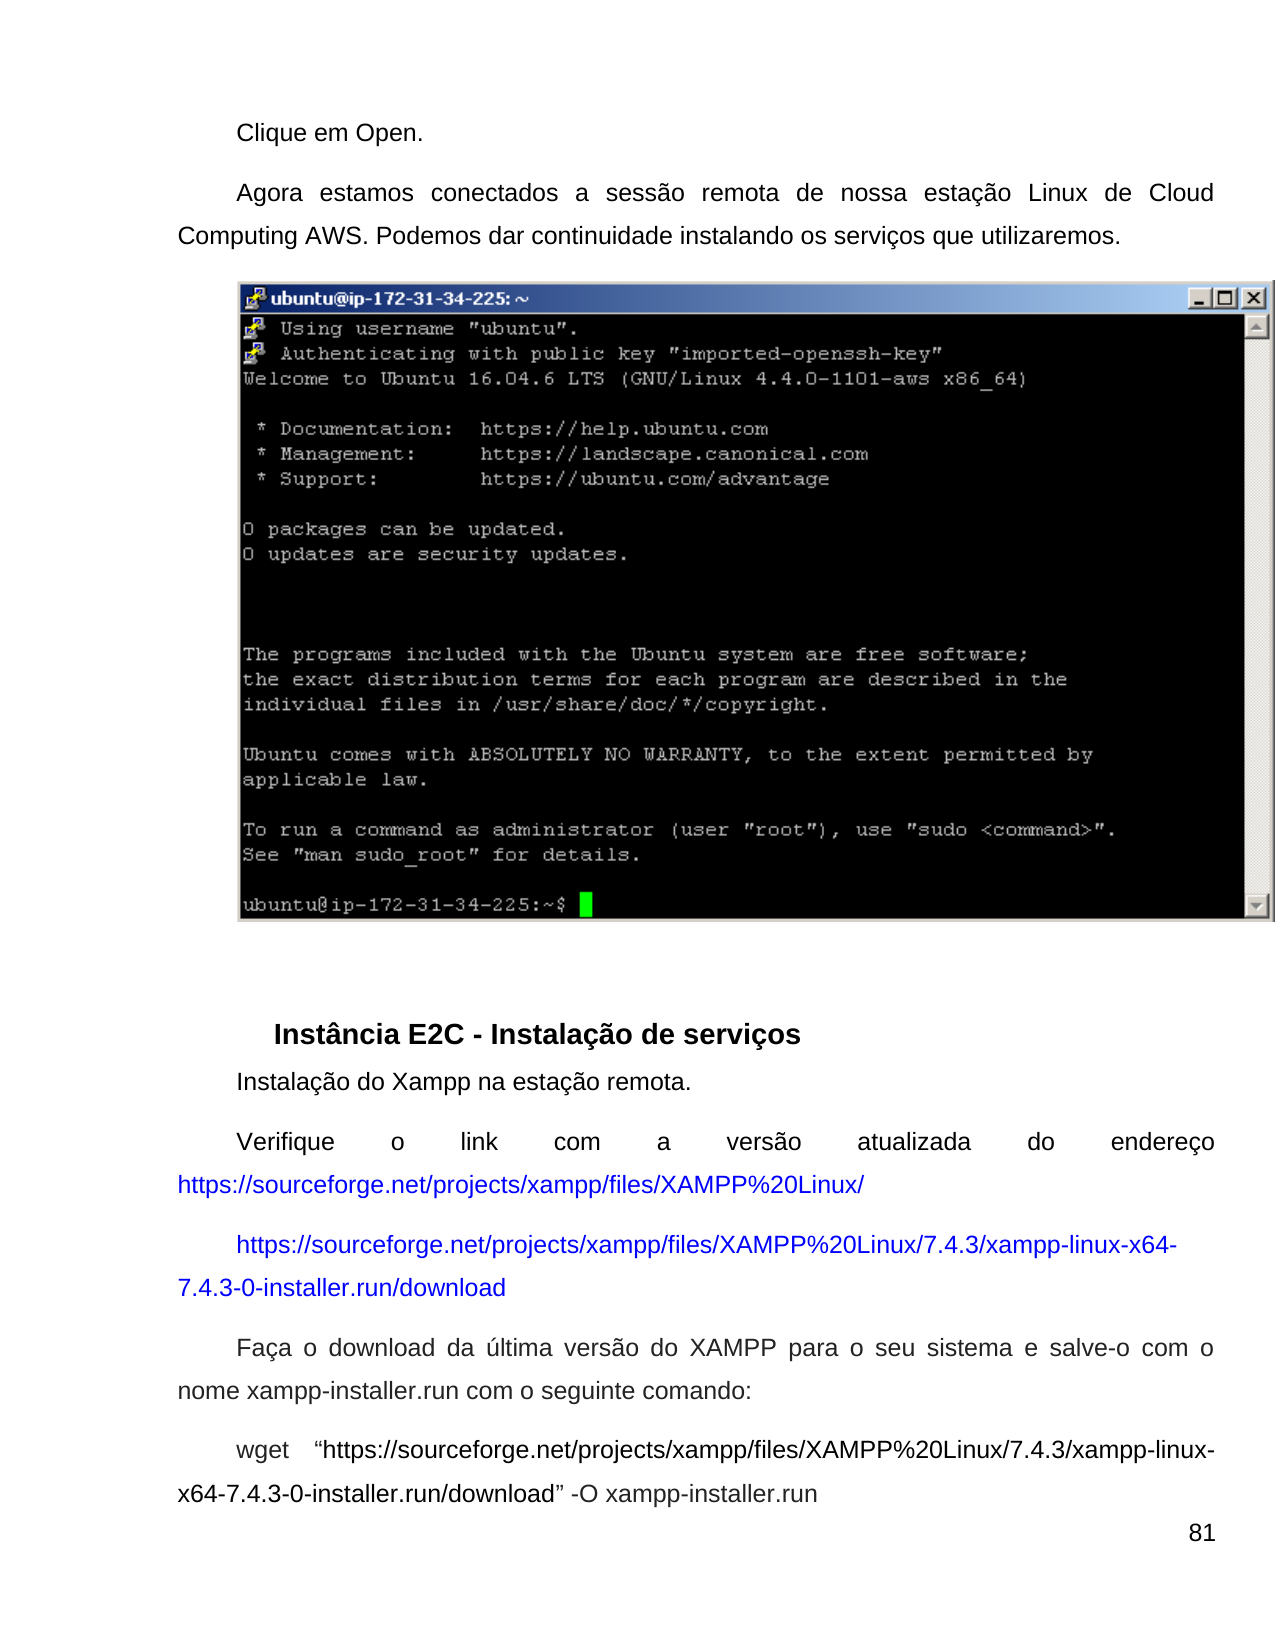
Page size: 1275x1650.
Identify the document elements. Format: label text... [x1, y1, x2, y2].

picture [236, 280, 1275, 922]
text https://sourceforge.net/projects/xampp/files/XAMPP%20Linux/7.4.3/xampp-linux-x64-7.4.3-0-installer.run/download [177, 1230, 1216, 1302]
text Faça o download da última versão do XAMPP para o seu sistema e salve-o com o nome xampp-installer.run com o seguinte comando: [177, 1333, 1216, 1404]
text Instalação do Xampp na estação remota. [177, 1067, 1216, 1096]
text wget “https://sourceforge.net/projects/xampp/files/XAMPP%20Linux/7.4.3/xampp-linux-x64-7.4.3-0-installer.run/download” -O xampp-installer.run [177, 1436, 1216, 1507]
text Agora estamos conectados a sessão remota de nossa estação Linux de Cloud Computing AWS. Podemos dar continuidade instalando os serviços que utilizaremos. [177, 178, 1216, 250]
subtitle Instância E2C - Instalação de serviços [214, 1017, 1216, 1050]
text Clique em Open. [177, 118, 1216, 147]
text Verifique o link com a versão atualizada do endereço https://sourceforge.net/projects/xampp/files/XAMPP%20Linux/ [177, 1127, 1216, 1199]
